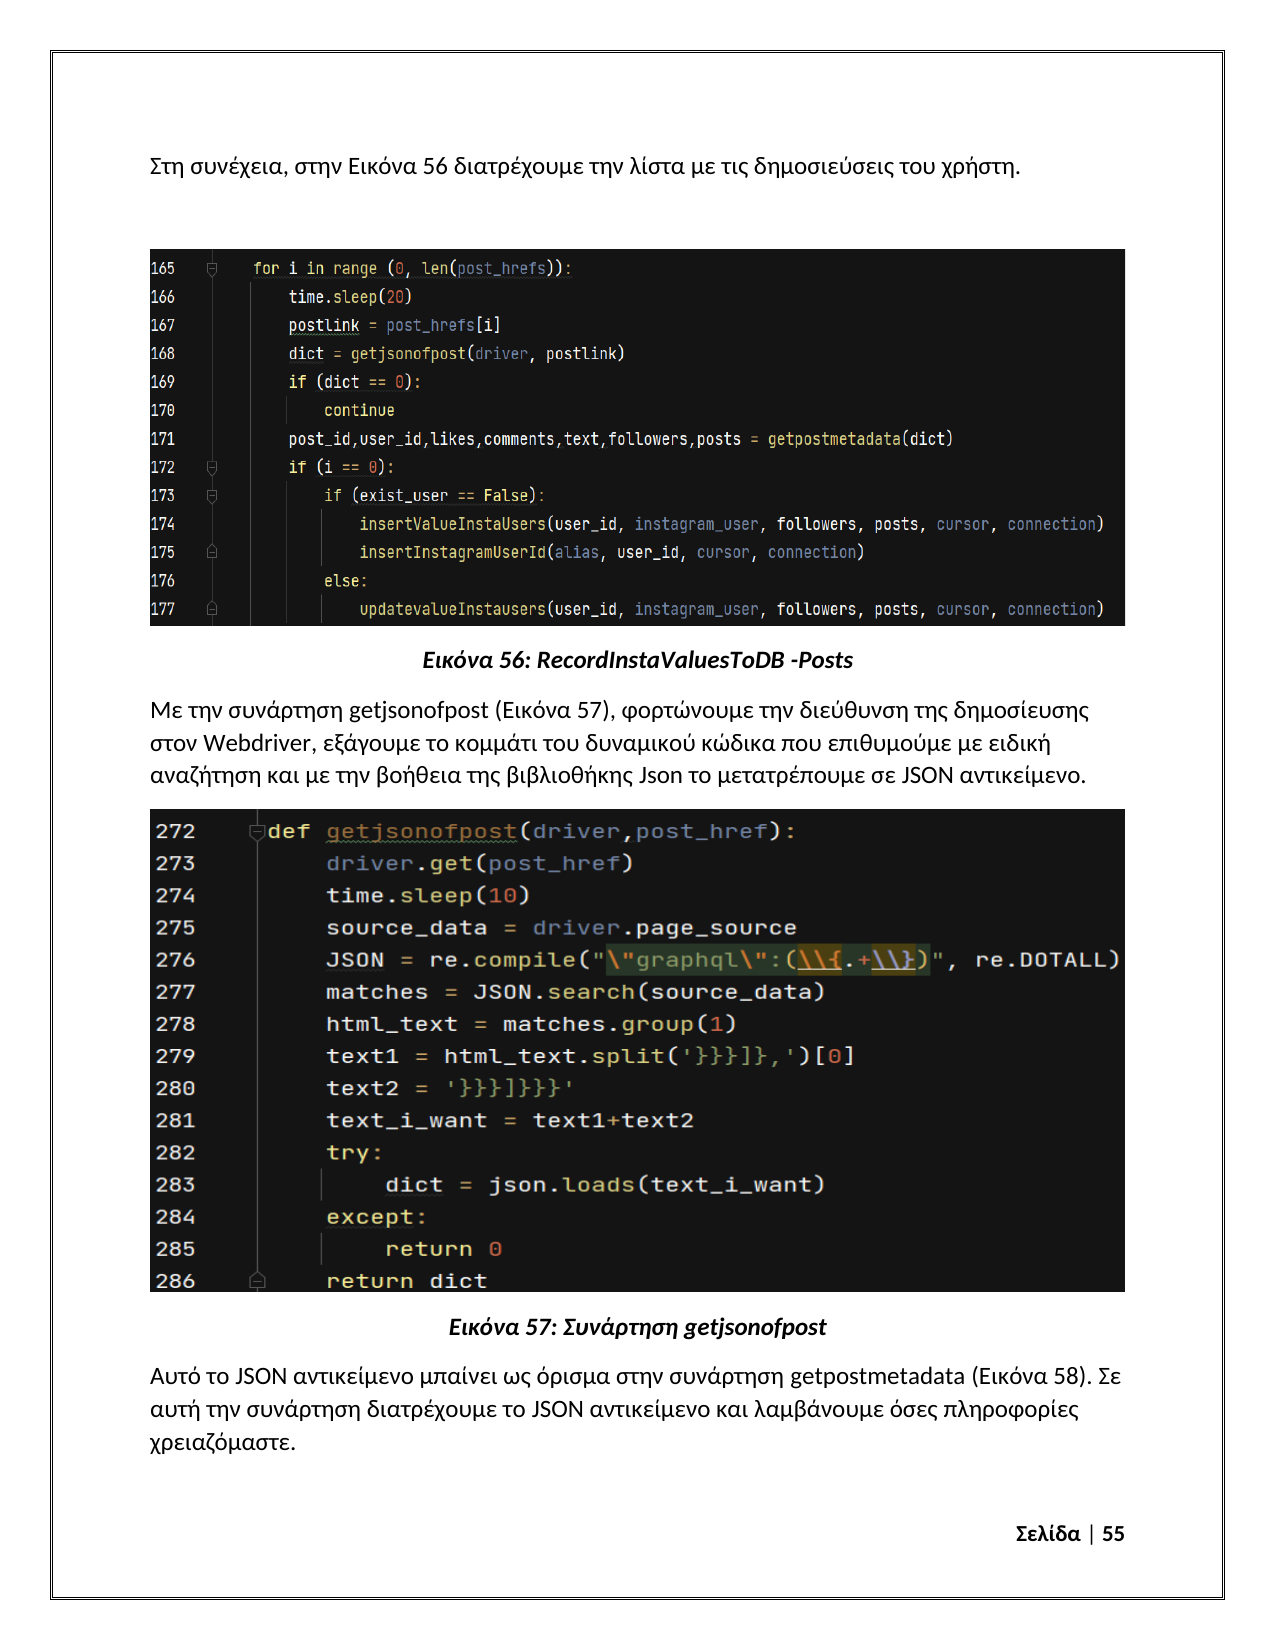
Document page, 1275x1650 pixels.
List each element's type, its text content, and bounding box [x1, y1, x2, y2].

text Εικόνα 56: RecordInstaValuesToDB -Posts [150, 644, 1125, 675]
text Με την συνάρτηση getjsonofpost (Εικόνα 57), φορτώνουμε την διεύθυνση της δημοσίευσης στον Webdriver, εξάγουμε το κομμάτι του δυναμικού κώδικα που επιθυμούμε με ειδική αναζήτηση και με την βοήθεια της βιβλιοθήκης Json το μετατρέπουμε σε JSON αντικείμενο. [150, 694, 1125, 790]
text Εικόνα 57: Συνάρτηση getjsonofpost [150, 1311, 1125, 1341]
text Αυτό το JSON αντικείμενο μπαίνει ως όρισμα στην συνάρτηση getpostmetadata (Εικόνα 58). Σε αυτή την συνάρτηση διατρέχουμε το JSON αντικείμενο και λαμβάνουμε όσες πληροφορίες χρειαζόμαστε. [150, 1360, 1125, 1457]
picture [150, 809, 1125, 1292]
picture [150, 249, 1125, 626]
text Στη συνέχεια, στην Εικόνα 56 διατρέχουμε την λίστα με τις δημοσιεύσεις του χρήστη. [150, 150, 1125, 181]
